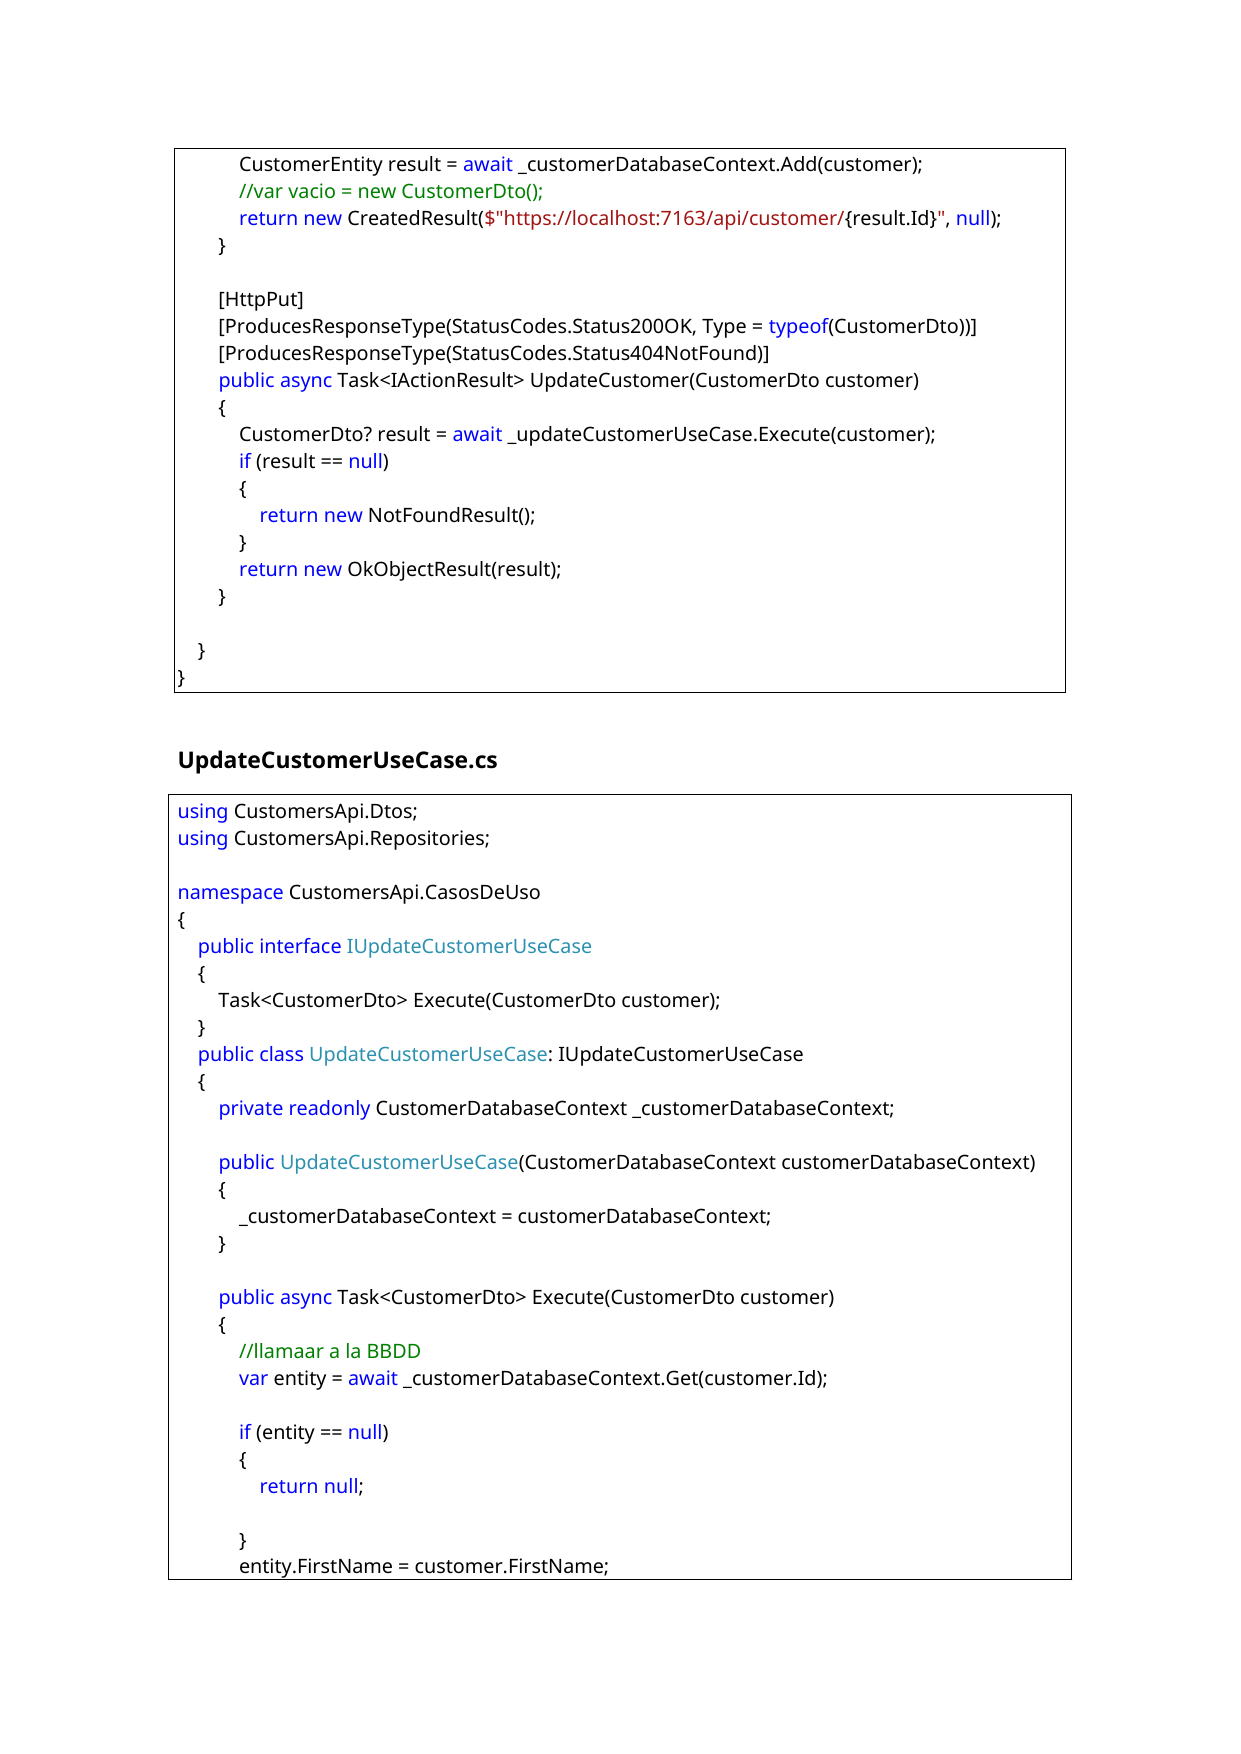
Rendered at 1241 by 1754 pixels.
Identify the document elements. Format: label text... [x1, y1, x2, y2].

text CustomerDto? result = await _updateCustomerUseCase.Execute(customer); [177, 421, 1063, 447]
text return new CreatedResult($"https://localhost:7163/api/customer/{result.Id}", null); [177, 205, 1063, 232]
text public class UpdateCustomerUseCase: IUpdateCustomerUseCase [177, 1040, 1063, 1067]
text //llamaar a la BBDD [177, 1337, 1063, 1364]
text public async Task<IActionResult> UpdateCustomer(CustomerDto customer) [177, 367, 1063, 393]
text { [177, 1175, 1063, 1202]
text var entity = await _customerDatabaseContext.Get(customer.Id); [177, 1364, 1063, 1391]
text } [177, 582, 1063, 609]
text if (result == null) [177, 447, 1063, 474]
text } [177, 232, 1063, 259]
text { [177, 1067, 1063, 1094]
text { [177, 393, 1063, 421]
text return new NotFoundResult(); [177, 501, 1063, 528]
text } [177, 636, 1063, 660]
text public UpdateCustomerUseCase(CustomerDatabaseContext customerDatabaseContext) [177, 1148, 1063, 1175]
text //var vacio = new CustomerDto(); [177, 178, 1063, 205]
text CustomerEntity result = await _customerDatabaseContext.Add(customer); [175, 149, 1065, 178]
text return null; [177, 1472, 1063, 1499]
text } [177, 1526, 1063, 1553]
text UpdateCustomerUseCase.cs [177, 744, 1063, 775]
text { [177, 1310, 1063, 1337]
text using CustomersApi.Repositories; [177, 824, 1063, 851]
text [ProducesResponseType(StatusCodes.Status404NotFound)] [177, 339, 1063, 367]
text namespace CustomersApi.CasosDeUso [177, 878, 1063, 905]
text entity.FirstName = customer.FirstName; [177, 1553, 1063, 1579]
text } [177, 1229, 1063, 1256]
text { [177, 905, 1063, 932]
text } [175, 660, 1065, 692]
text _customerDatabaseContext = customerDatabaseContext; [177, 1202, 1063, 1229]
text { [177, 474, 1063, 501]
text } [177, 1013, 1063, 1040]
text [ProducesResponseType(StatusCodes.Status200OK, Type = typeof(CustomerDto))] [177, 313, 1063, 339]
text using CustomersApi.Dtos; [169, 795, 1071, 824]
text [HttpPut] [177, 286, 1063, 313]
text public interface IUpdateCustomerUseCase [177, 932, 1063, 959]
text Task<CustomerDto> Execute(CustomerDto customer); [177, 986, 1063, 1013]
text private readonly CustomerDatabaseContext _customerDatabaseContext; [177, 1094, 1063, 1121]
text { [177, 1445, 1063, 1472]
text public async Task<CustomerDto> Execute(CustomerDto customer) [177, 1283, 1063, 1310]
text return new OkObjectResult(result); [177, 555, 1063, 582]
text if (entity == null) [177, 1418, 1063, 1445]
text } [177, 528, 1063, 555]
text { [177, 959, 1063, 986]
